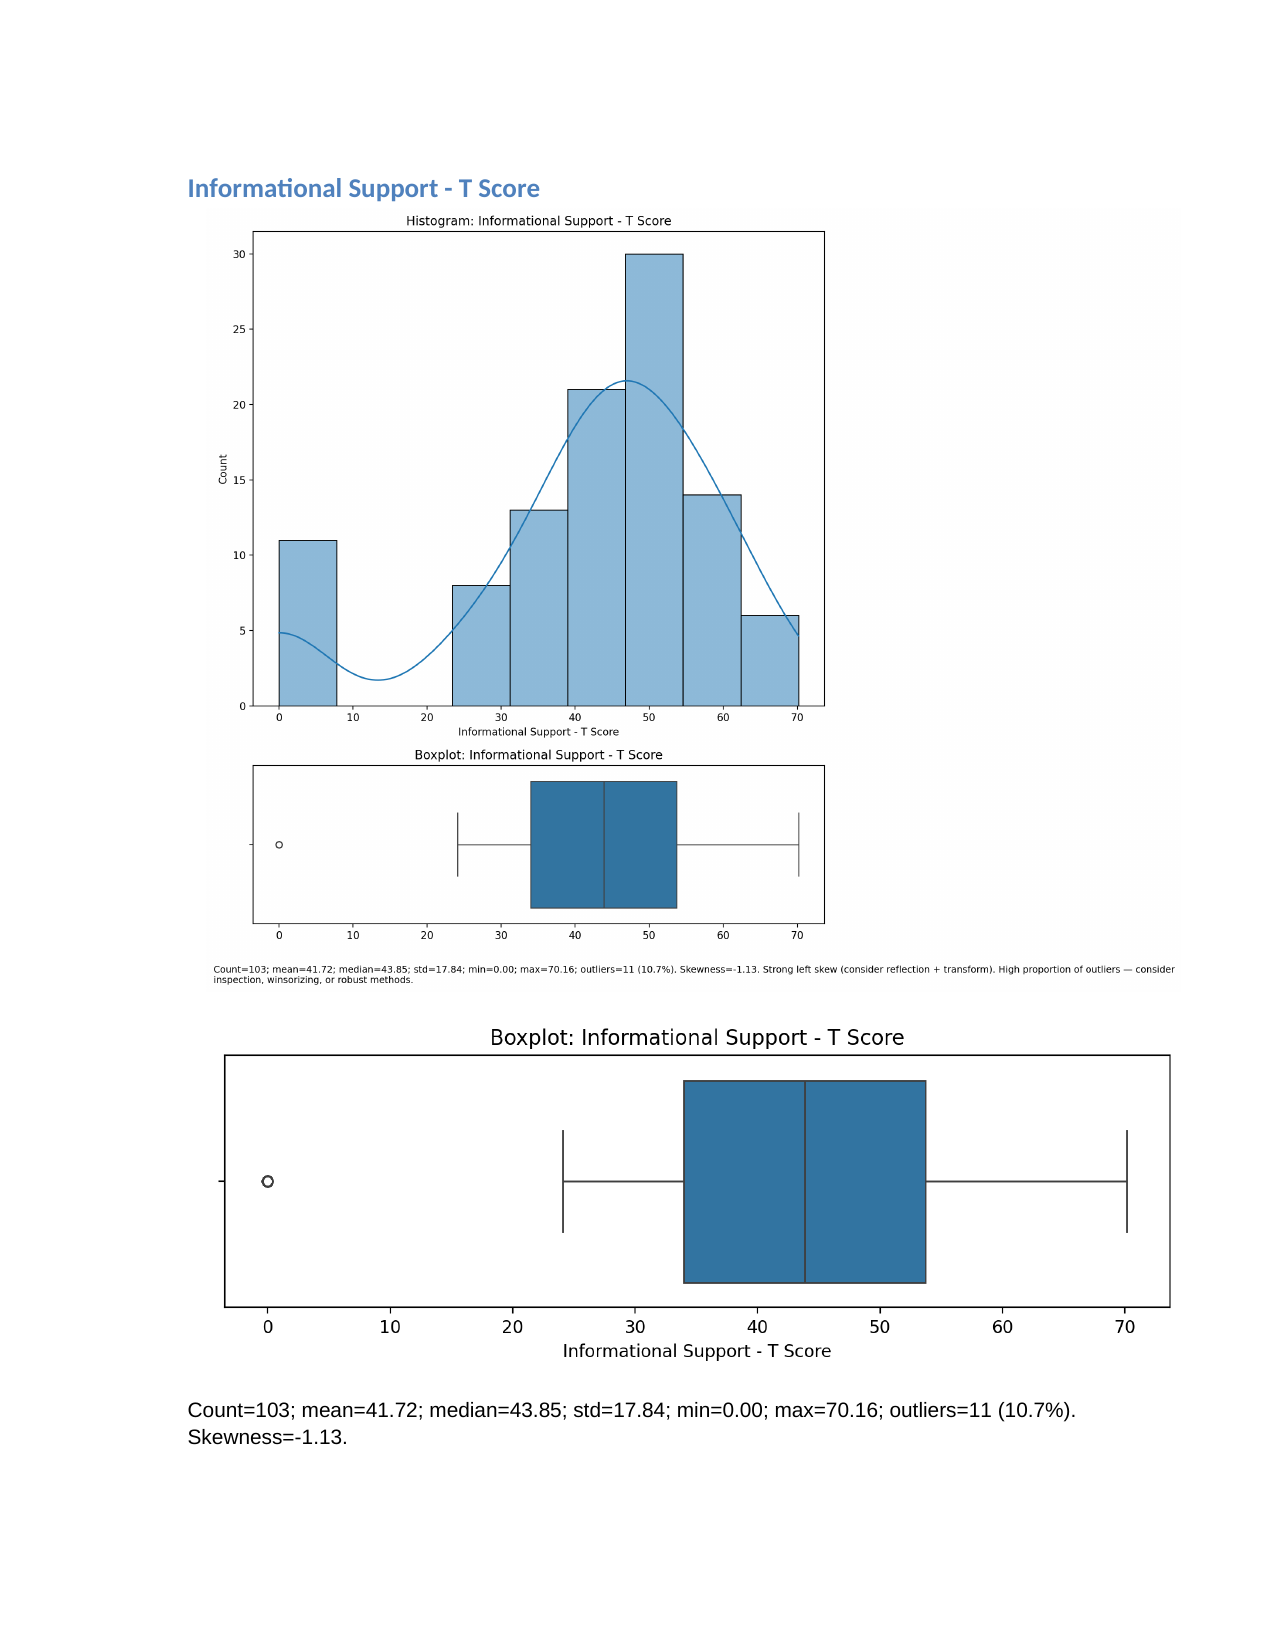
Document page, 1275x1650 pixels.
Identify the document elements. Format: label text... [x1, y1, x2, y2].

text Count=103; mean=41.72; median=43.85; std=17.84; min=0.00; max=70.16; outliers=11 (10.7%). Skewness=-1.13. [187, 1397, 1087, 1449]
subtitle Informational Support - T Score [187, 171, 1087, 204]
picture [206, 208, 1182, 992]
picture [206, 1016, 1182, 1373]
